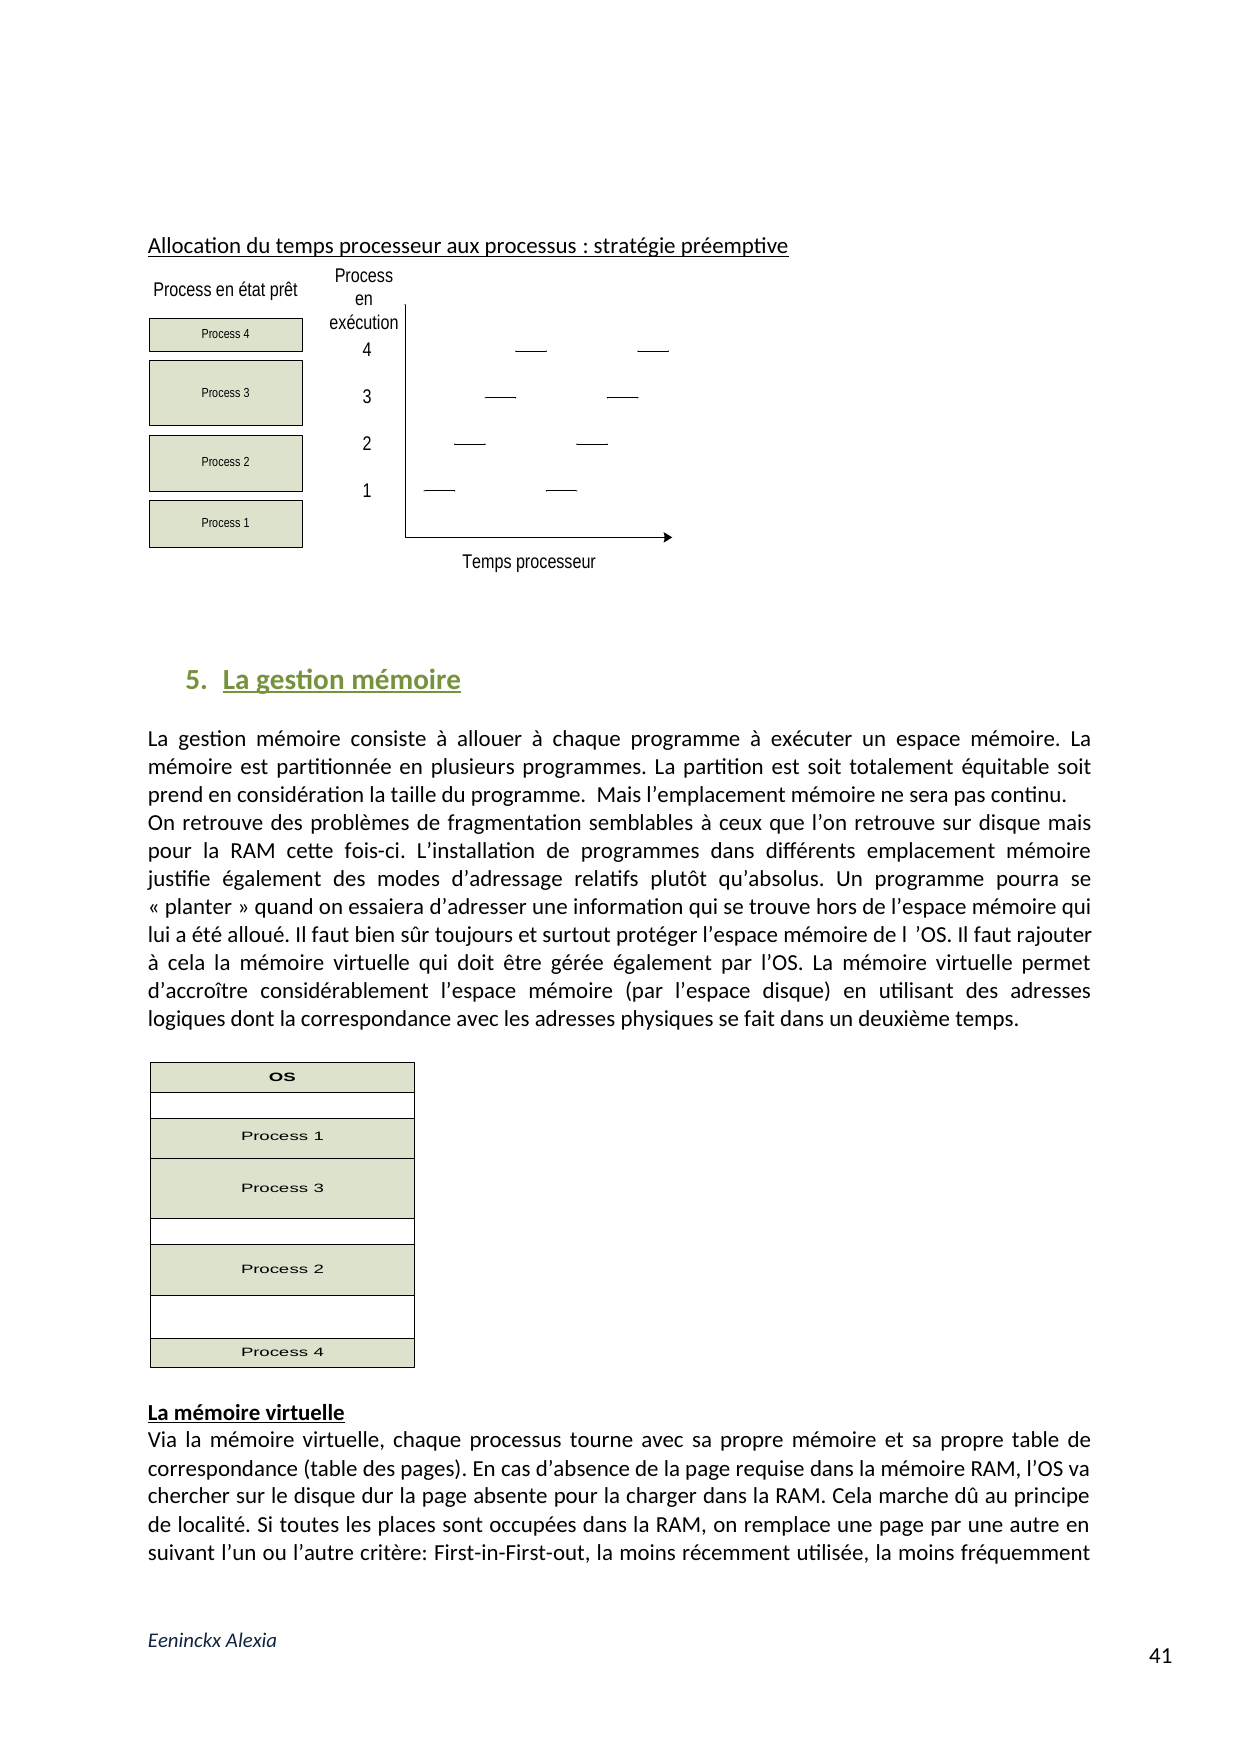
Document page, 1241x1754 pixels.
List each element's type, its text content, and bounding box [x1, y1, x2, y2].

text On retrouve des problèmes de fragmentation semblables à ceux que l’on retrouve sur disque mais pour la RAM cette fois-ci. L’installation de programmes dans différents emplacement mémoire justifie également des modes d’adressage relatifs plutôt qu’absolus. Un programme pourra se « planter » quand on essaiera d’adresser une information qui se trouve hors de l’espace mémoire qui lui a été alloué. Il faut bien sûr toujours et surtout protéger l’espace mémoire de l ’OS. Il faut rajouter à cela la mémoire virtuelle qui doit être gérée également par l’OS. La mémoire virtuelle permet d’accroître considérablement l’espace mémoire (par l’espace disque) en utilisant des adresses logiques dont la correspondance avec les adresses physiques se fait dans un deuxième temps. [148, 808, 1093, 1033]
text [148, 1426, 1093, 1566]
text La gestion mémoire consiste à allouer à chaque programme à exécuter un espace mémoire. La mémoire est partitionnée en plusieurs programmes. La partition est soit totalement équitable soit prend en considération la taille du programme. Mais l’emplacement mémoire ne sera pas continu. [148, 724, 1093, 808]
list La gestion mémoire [185, 661, 1093, 696]
text Allocation du temps processeur aux processus : stratégie préemptive [148, 232, 1093, 260]
text La mémoire virtuelle [148, 1398, 1093, 1426]
